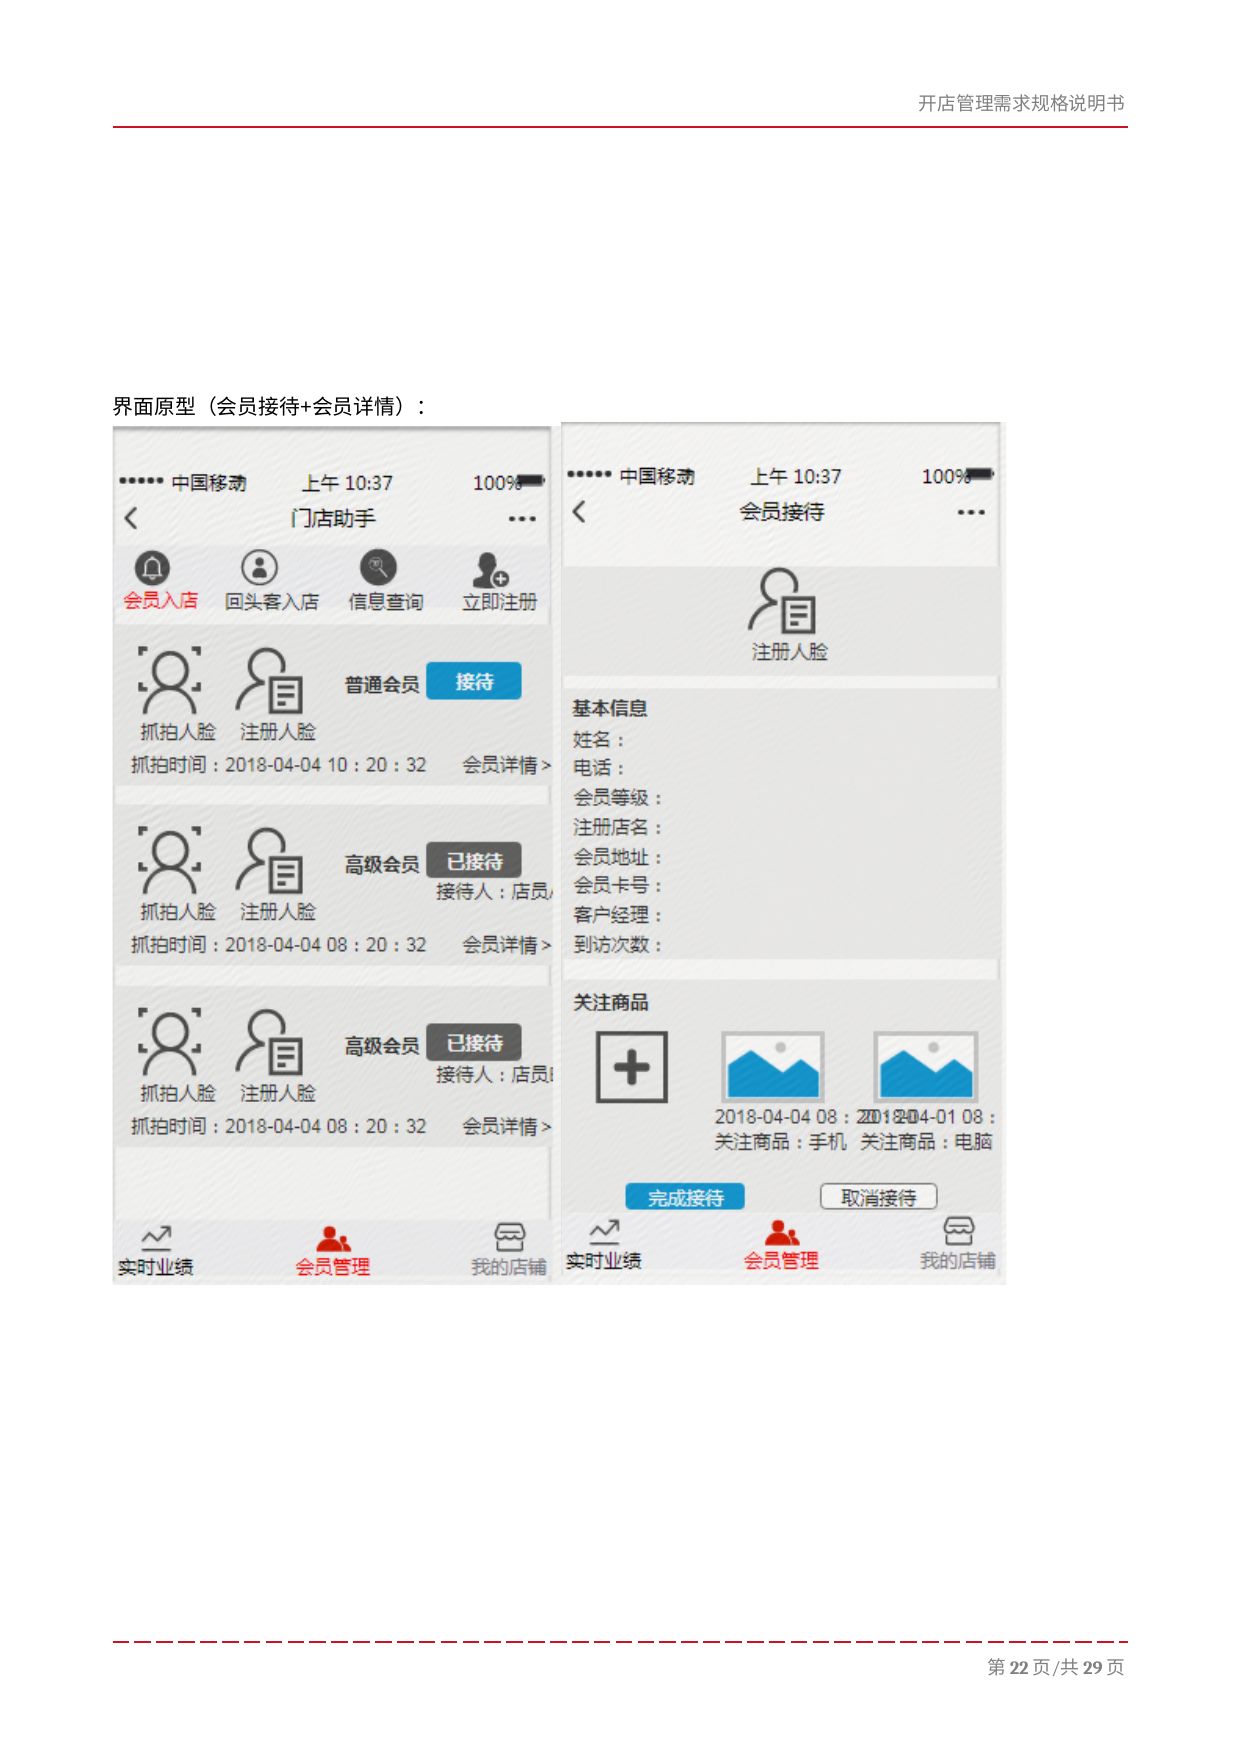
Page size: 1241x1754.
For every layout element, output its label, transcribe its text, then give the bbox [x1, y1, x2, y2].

picture [112, 422, 1007, 1285]
text 界面原型（会员接待+会员详情）： [112, 389, 1128, 422]
